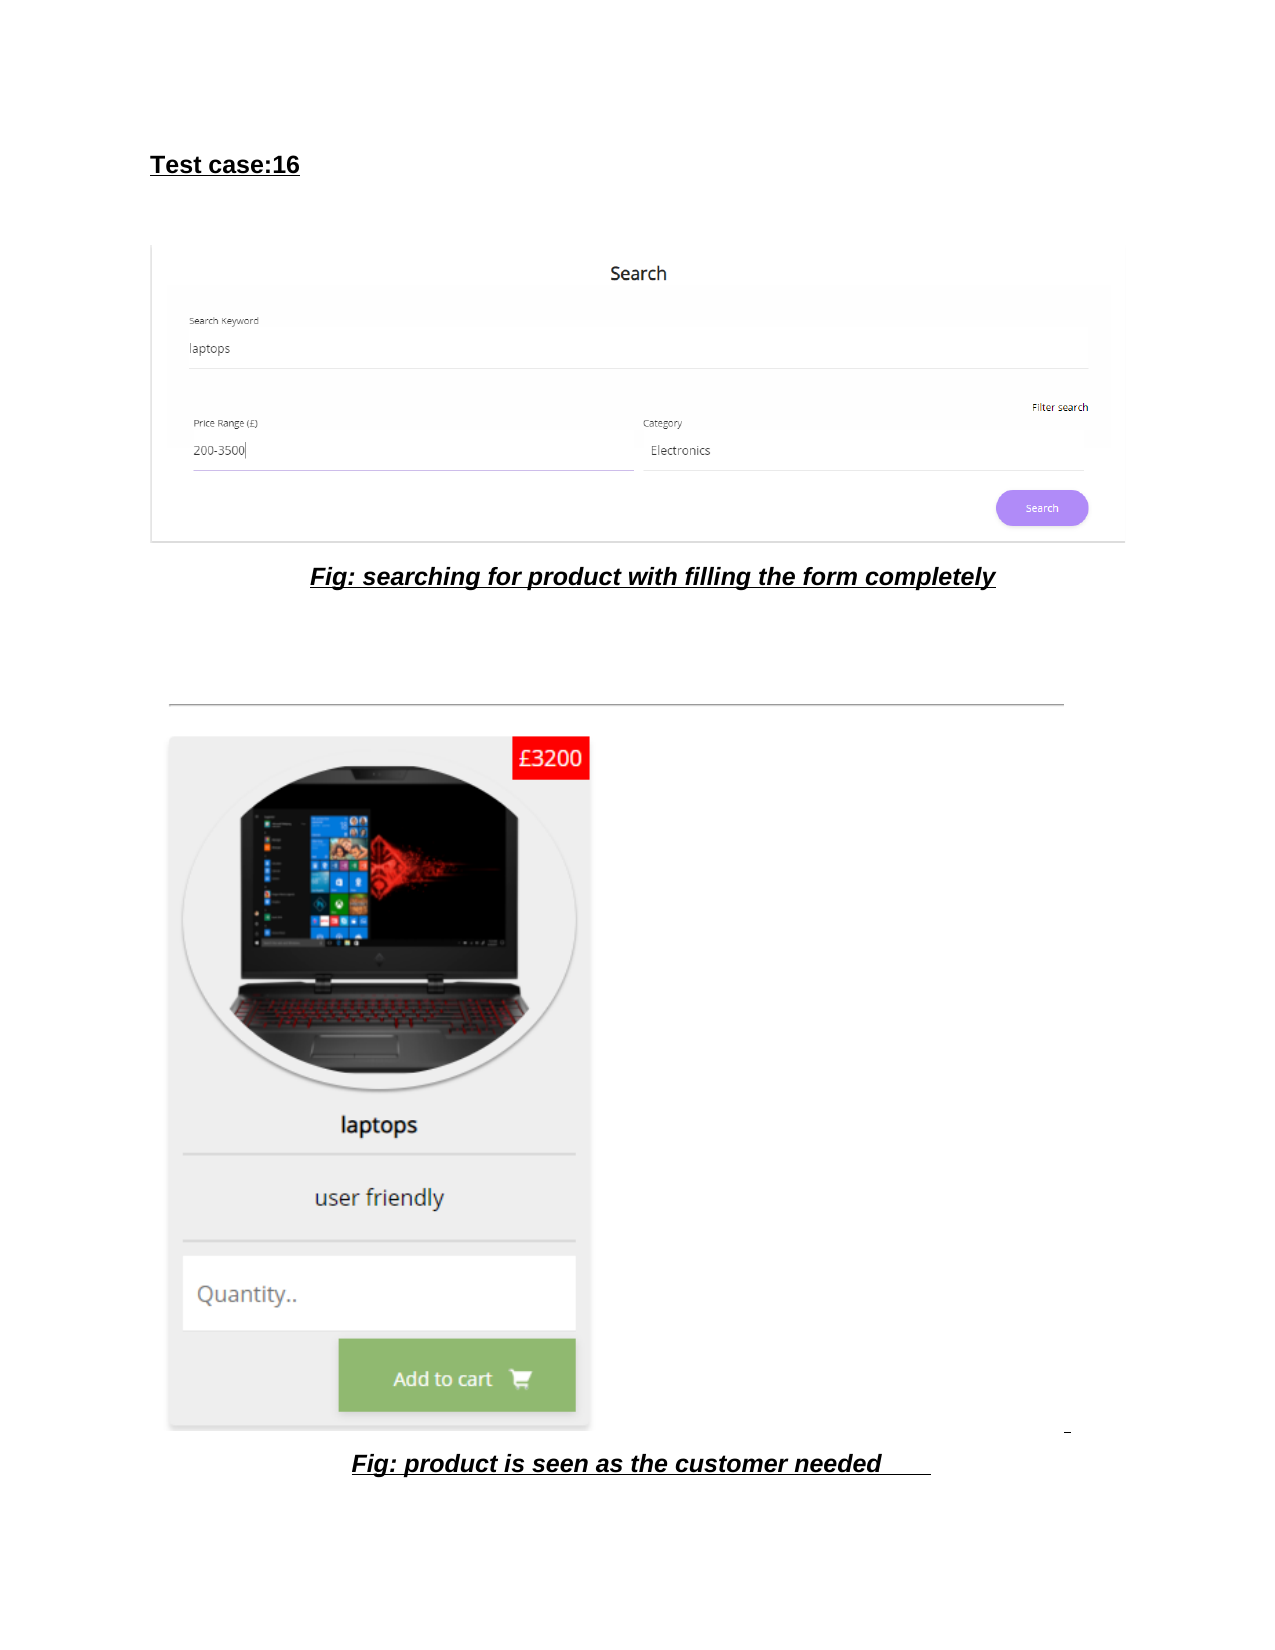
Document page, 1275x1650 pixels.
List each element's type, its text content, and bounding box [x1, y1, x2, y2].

text Fig: product is seen as the customer needed [150, 1449, 1125, 1478]
picture [150, 245, 1125, 543]
text Fig: searching for product with filling the form completely [150, 562, 1125, 590]
text Test case:16 [150, 150, 1125, 179]
picture [150, 704, 1064, 1431]
